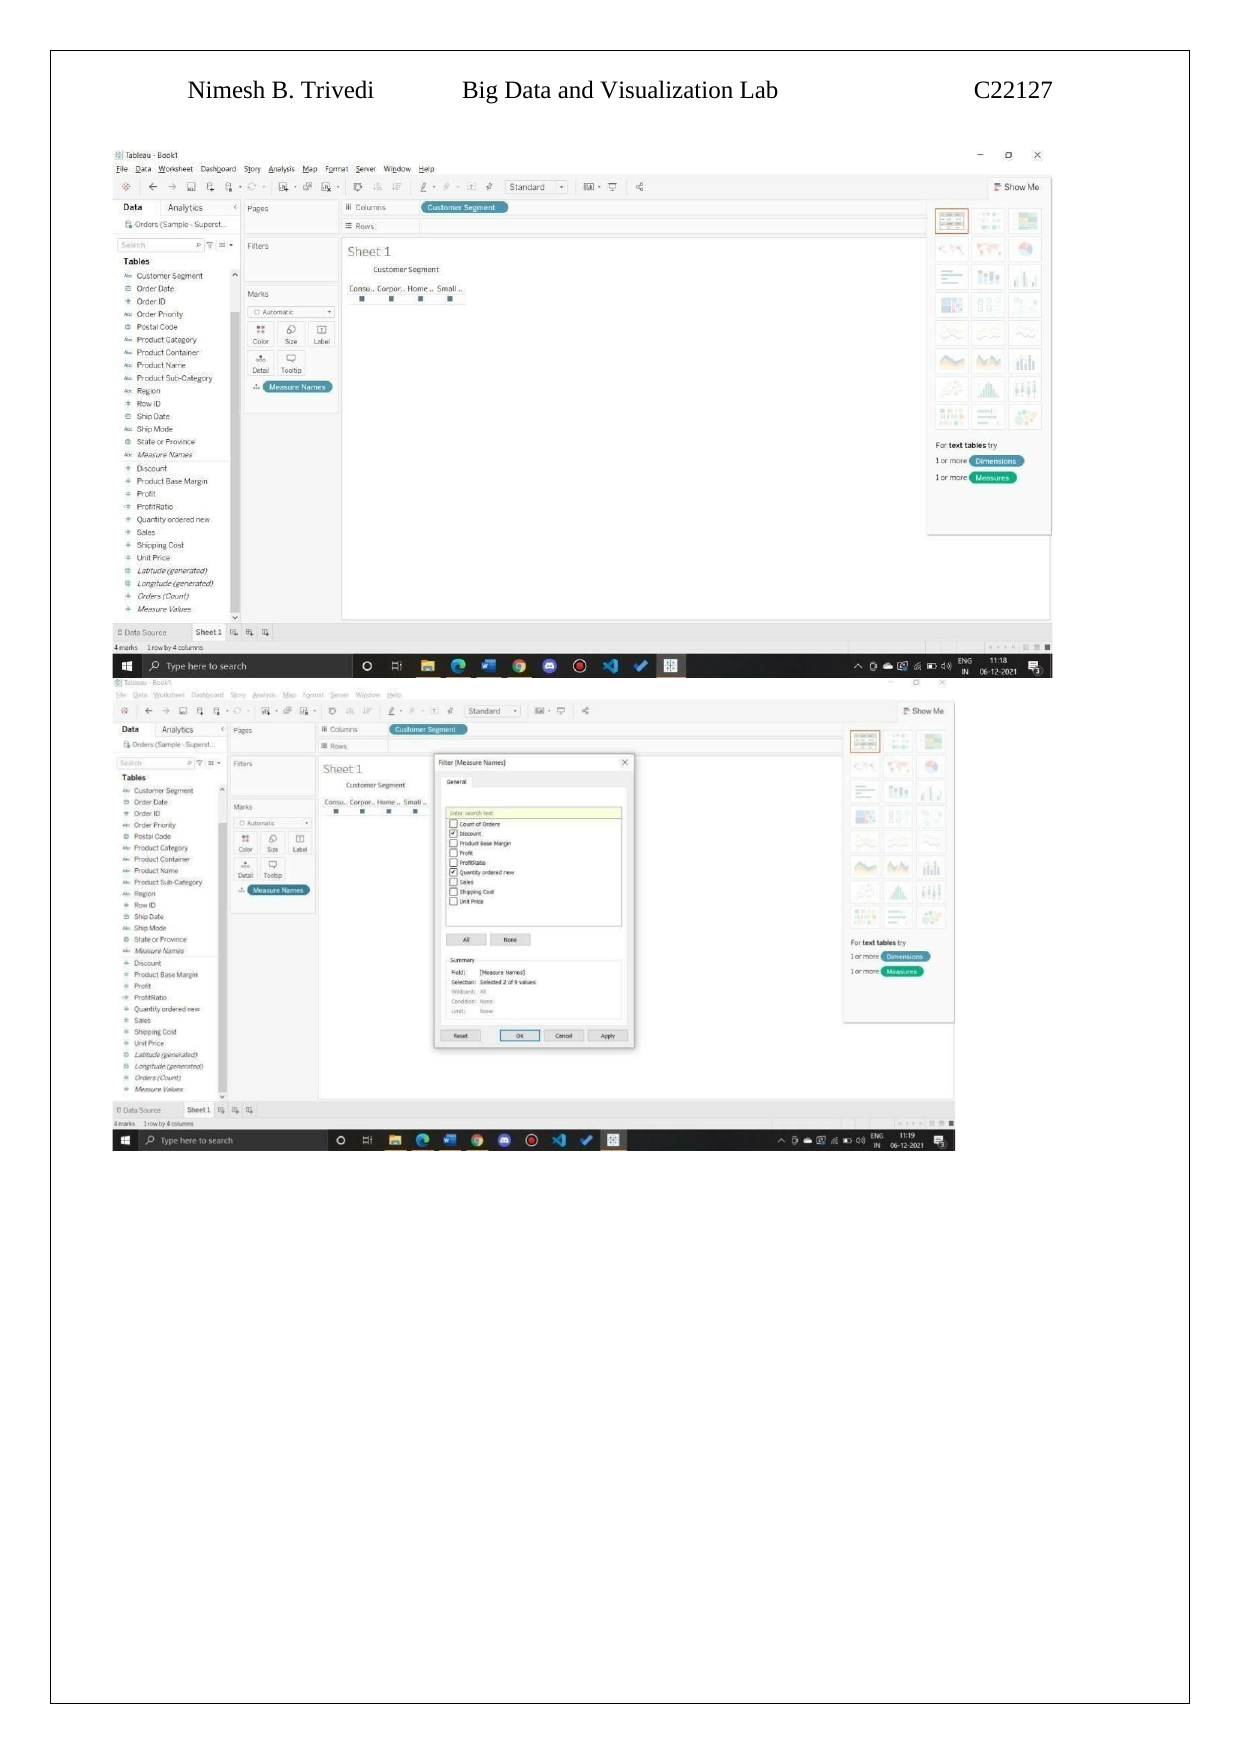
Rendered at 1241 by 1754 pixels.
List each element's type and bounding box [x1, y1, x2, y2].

picture [112, 150, 1053, 1151]
